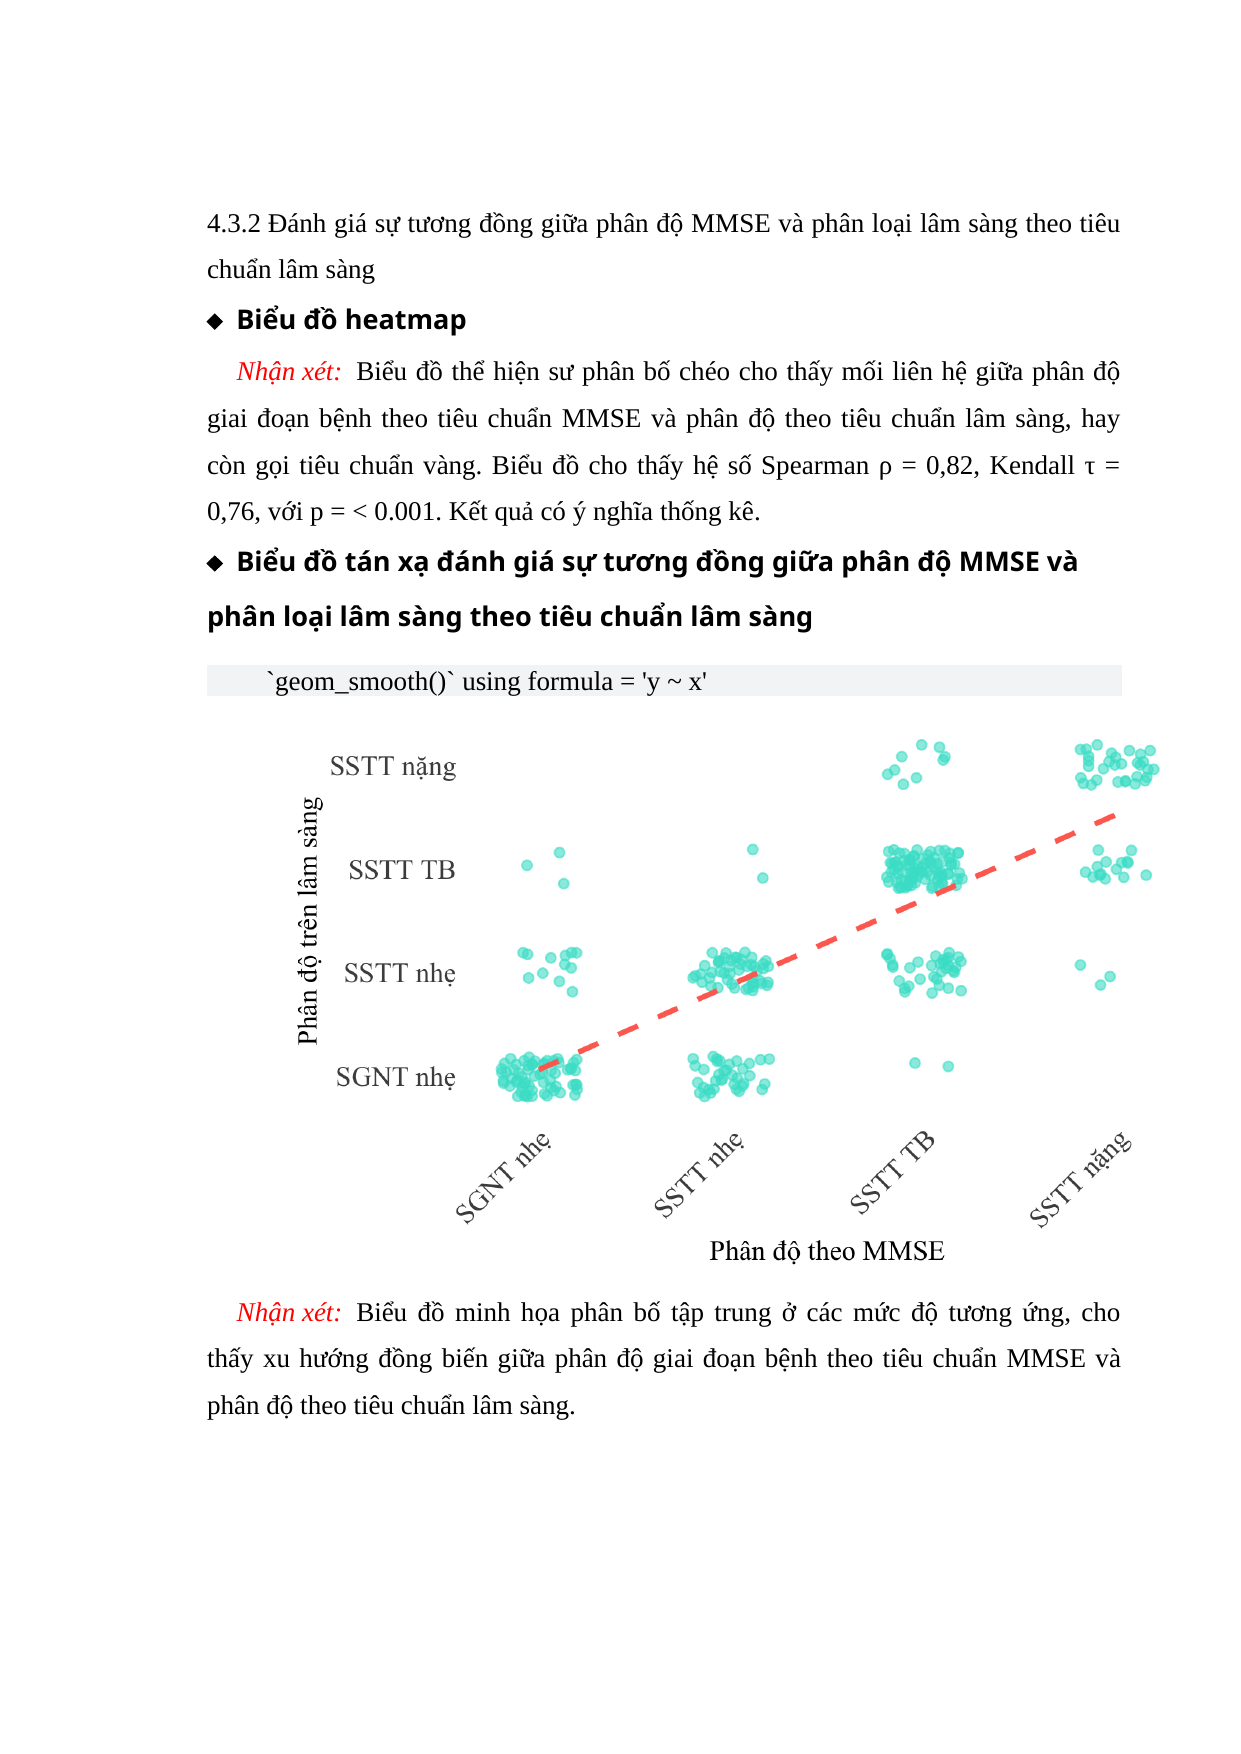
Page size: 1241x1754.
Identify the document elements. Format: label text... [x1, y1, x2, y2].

text `geom_smooth()` using formula = 'y ~ x' [207, 665, 1122, 696]
subtitle Biểu đồ tán xạ đánh giá sự tương đồng giữa phân độ MMSE và phân loại lâm sàng theo tiêu chuẩn lâm sàng [207, 542, 1122, 634]
subtitle Biểu đồ minh họa phân bố tập trung ở các mức độ tương ứng, cho thấy xu hướng đồng biến giữa phân độ giai đoạn bệnh theo tiêu chuẩn MMSE và phân độ theo tiêu chuẩn lâm sàng. [207, 1296, 1122, 1420]
subtitle Đánh giá sự tương đồng giữa phân độ MMSE và phân loại lâm sàng theo tiêu chuẩn lâm sàng [207, 207, 1122, 284]
subtitle Biểu đồ thể hiện sư phân bố chéo cho thấy mối liên hệ giữa phân độ giai đoạn bệnh theo tiêu chuẩn MMSE và phân độ theo tiêu chuẩn lâm sàng, hay còn gọi tiêu chuẩn vàng. Biểu đồ cho thấy hệ số Spearman ρ = 0,82, Kendall τ = 0,76, với p = < 0.001. Kết quả có ý nghĩa thống kê. [207, 355, 1122, 527]
picture [284, 713, 1200, 1279]
subtitle Biểu đồ heatmap [207, 300, 1122, 337]
